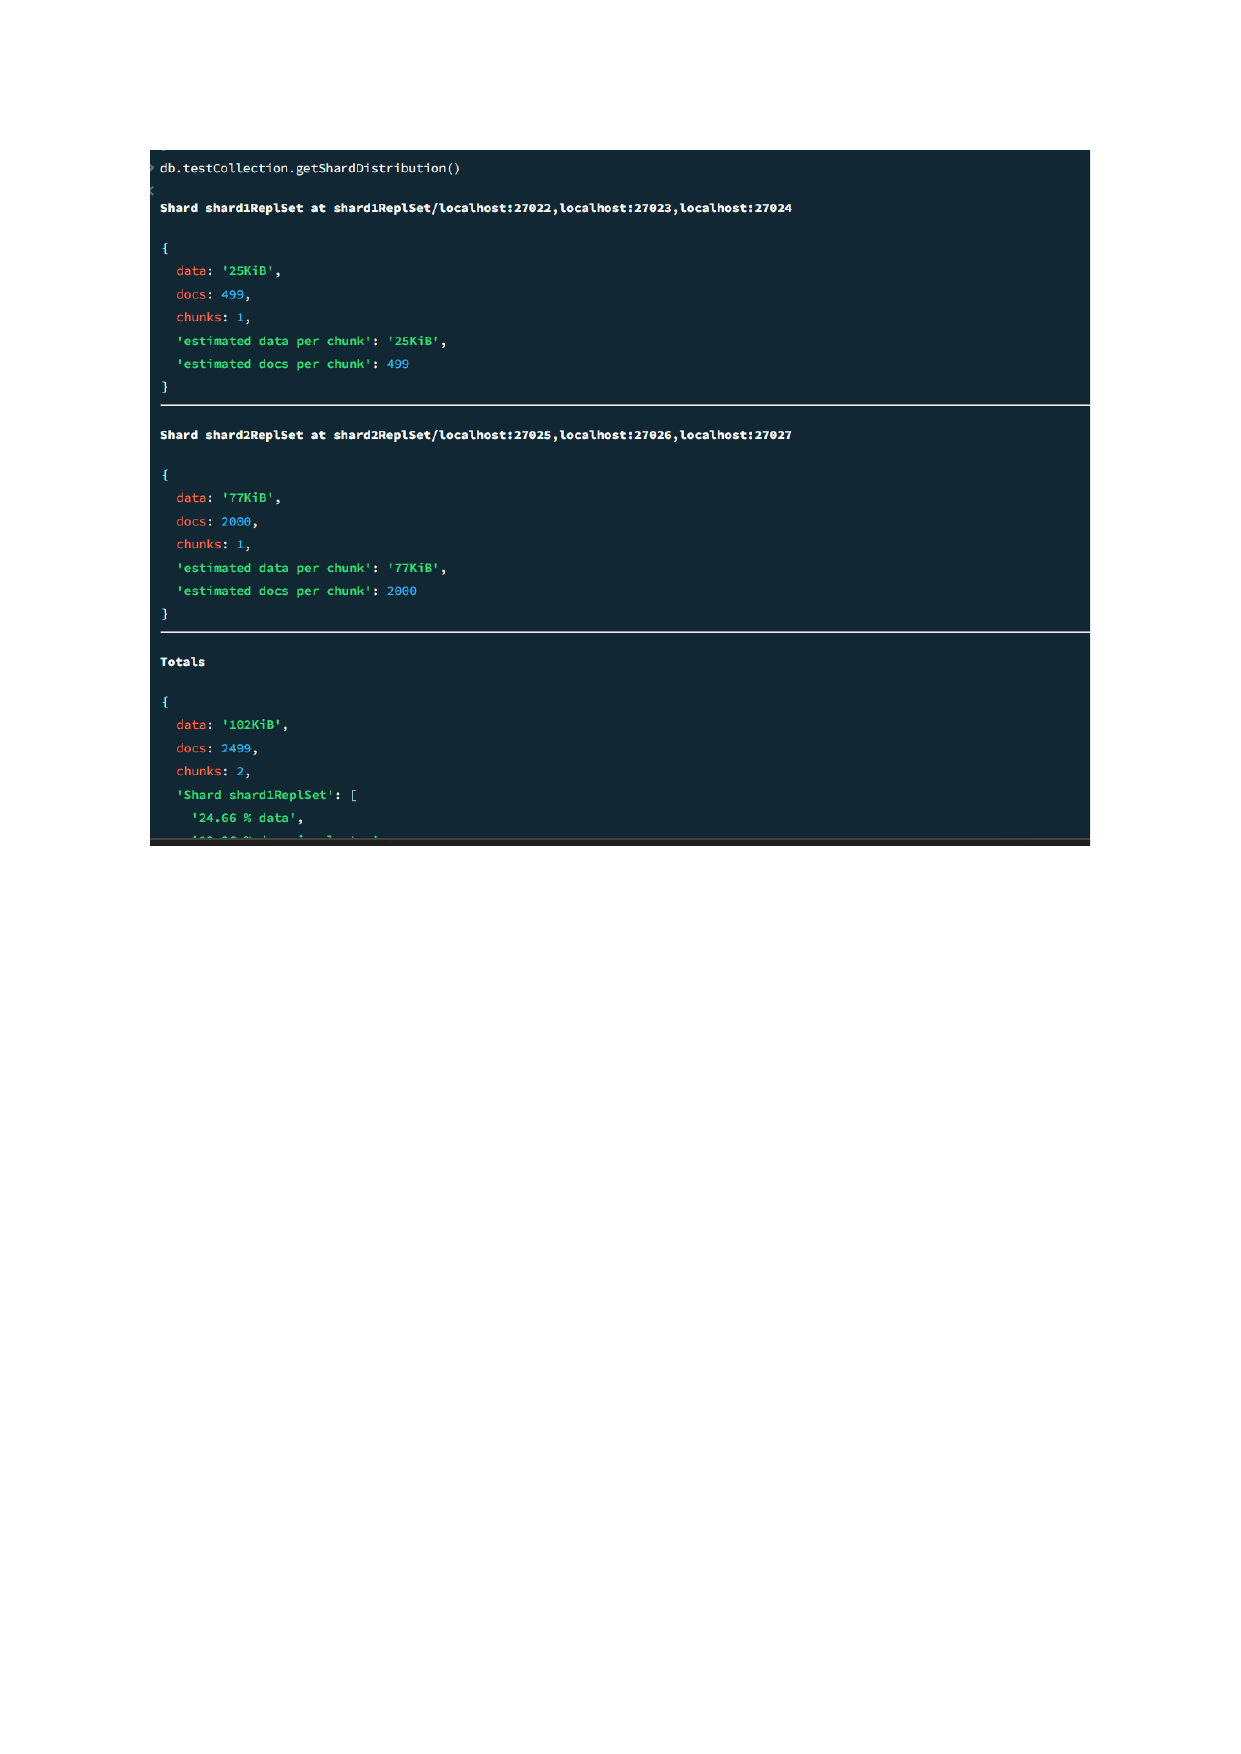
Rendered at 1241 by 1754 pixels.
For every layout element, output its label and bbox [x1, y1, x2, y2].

picture [150, 150, 1091, 846]
